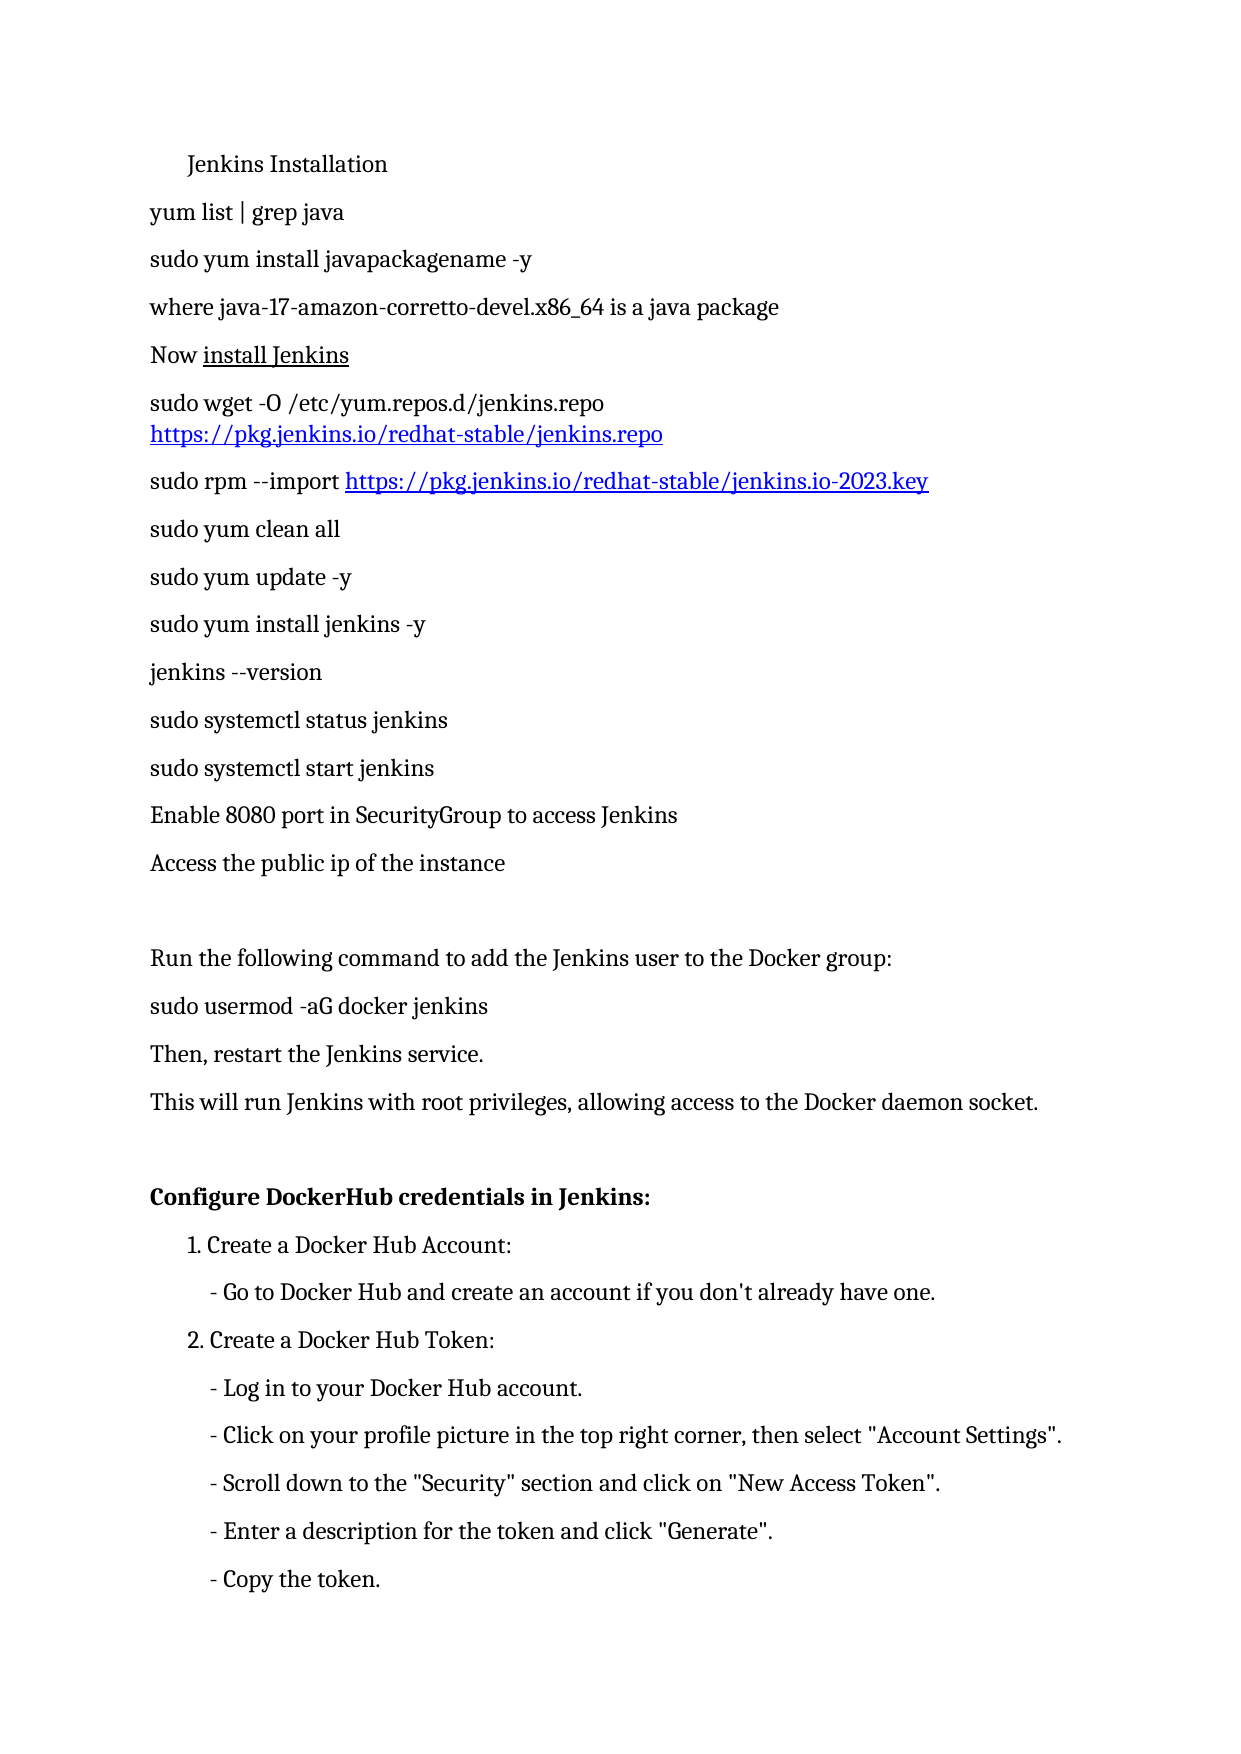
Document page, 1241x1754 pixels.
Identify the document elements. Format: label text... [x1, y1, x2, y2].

text sudo yum clean all [150, 515, 1090, 544]
text sudo systemctl status jenkins [150, 706, 1090, 734]
text Then, restart the Jenkins service. [150, 1040, 1090, 1068]
text - Copy the token. [187, 1564, 1090, 1593]
text Access the public ip of the instance [150, 849, 1090, 878]
text sudo yum update -y [150, 563, 1090, 591]
text Jenkins Installation [187, 150, 1090, 179]
text Configure DockerHub credentials in Jenkins: [150, 1183, 1090, 1212]
text jenkins --version [150, 658, 1090, 687]
text where java-17-amazon-corretto-devel.x86_64 is a java package [150, 293, 1090, 322]
text 1. Create a Docker Hub Account: [187, 1231, 1090, 1259]
text sudo rpm --import https://pkg.jenkins.io/redhat-stable/jenkins.io-2023.key [150, 467, 1090, 496]
text - Go to Docker Hub and create an account if you don't already have one. [187, 1278, 1090, 1307]
text sudo yum install jenkins -y [150, 610, 1090, 639]
text yum list | grep java [150, 198, 1090, 226]
text Now install Jenkins [150, 341, 1090, 369]
text Enable 8080 port in SecurityGroup to access Jenkins [150, 801, 1090, 830]
text Run the following command to add the Jenkins user to the Docker group: [150, 944, 1090, 973]
text This will run Jenkins with root privileges, allowing access to the Docker daemon socket. [150, 1087, 1090, 1116]
text sudo usermod -aG docker jenkins [150, 992, 1090, 1021]
text sudo wget -O /etc/yum.repos.d/jenkins.repo https://pkg.jenkins.io/redhat-stable/jenkins.repo [150, 388, 1090, 448]
text sudo yum install javapackagename -y [150, 245, 1090, 274]
text - Log in to your Docker Hub account. [187, 1374, 1090, 1402]
text - Scroll down to the "Security" section and click on "New Access Token". [187, 1469, 1090, 1498]
text - Enter a description for the token and click "Generate". [187, 1517, 1090, 1546]
text 2. Create a Docker Hub Token: [187, 1326, 1090, 1355]
text sudo systemctl start jenkins [150, 753, 1090, 782]
text - Click on your profile picture in the top right corner, then select "Account Settings". [187, 1421, 1090, 1450]
